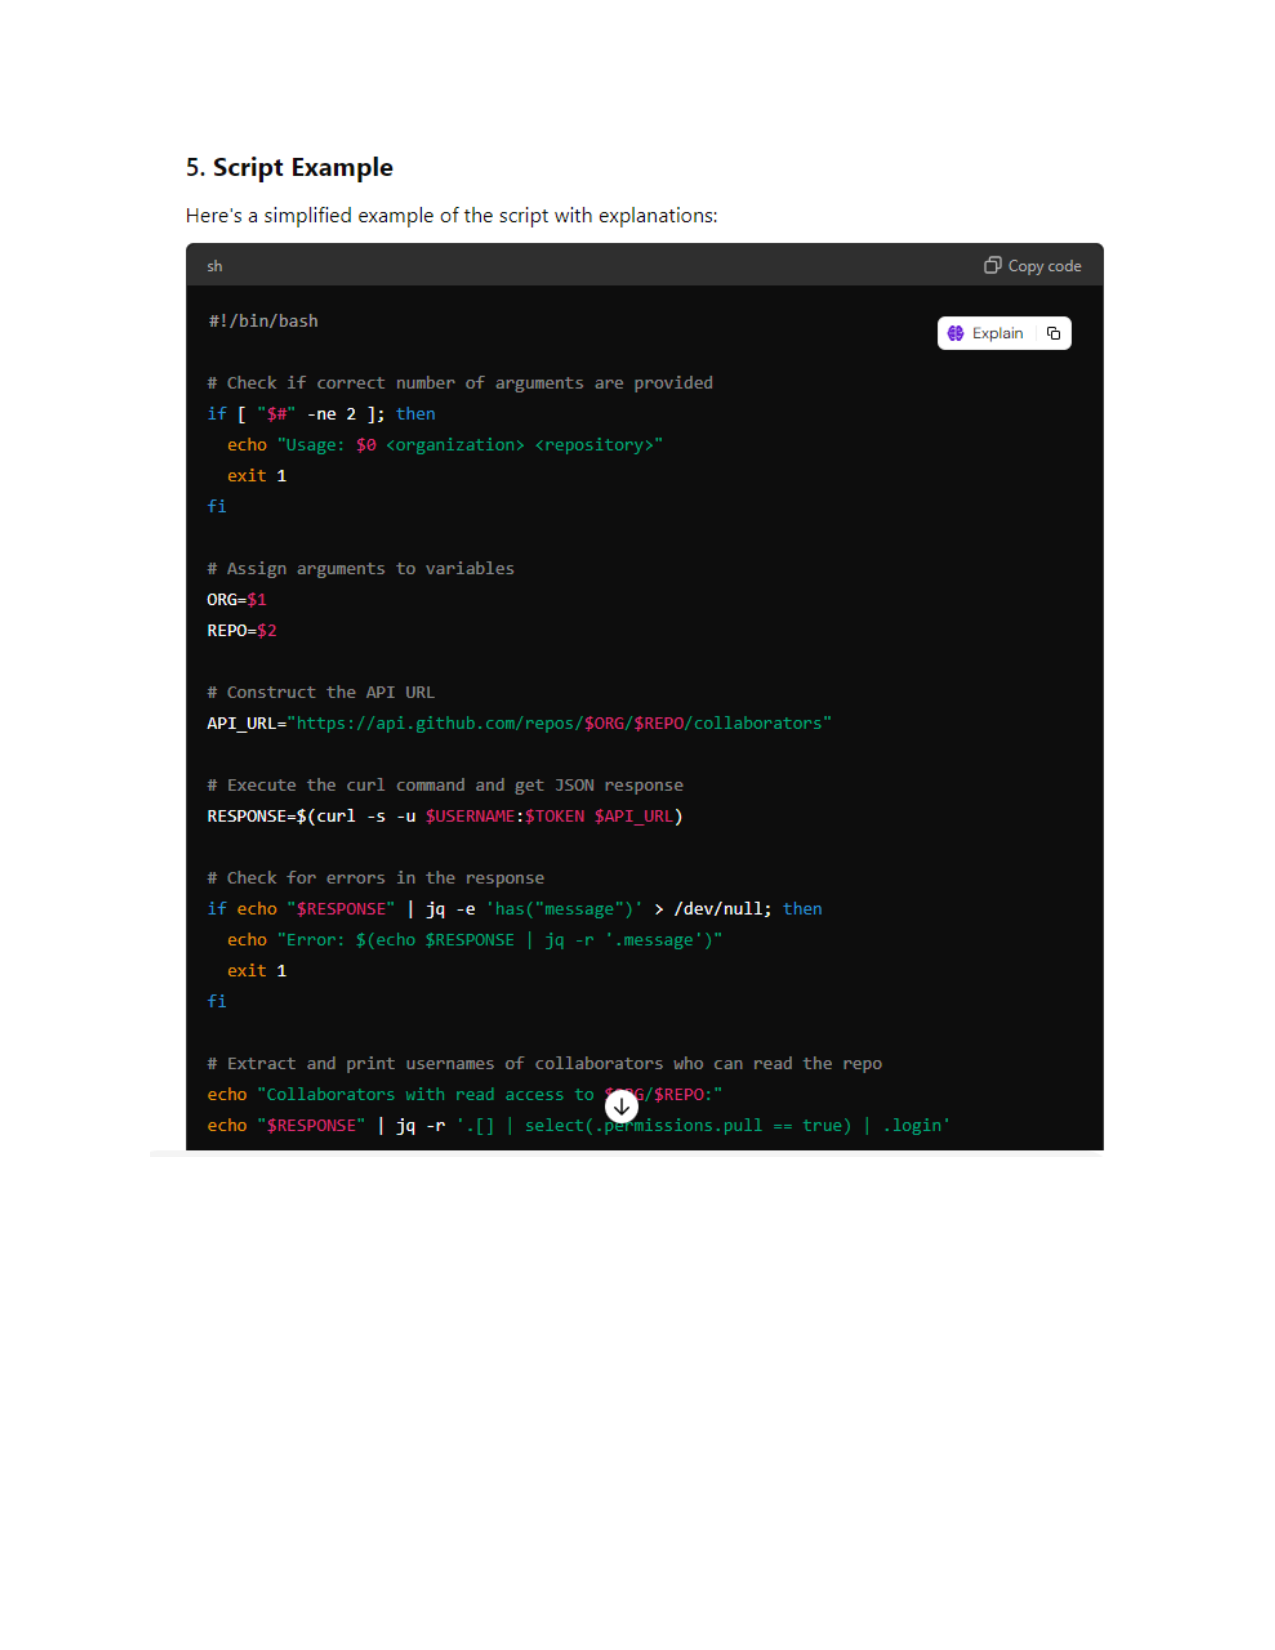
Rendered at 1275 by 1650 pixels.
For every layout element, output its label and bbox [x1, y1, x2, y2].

picture [150, 150, 1125, 1157]
